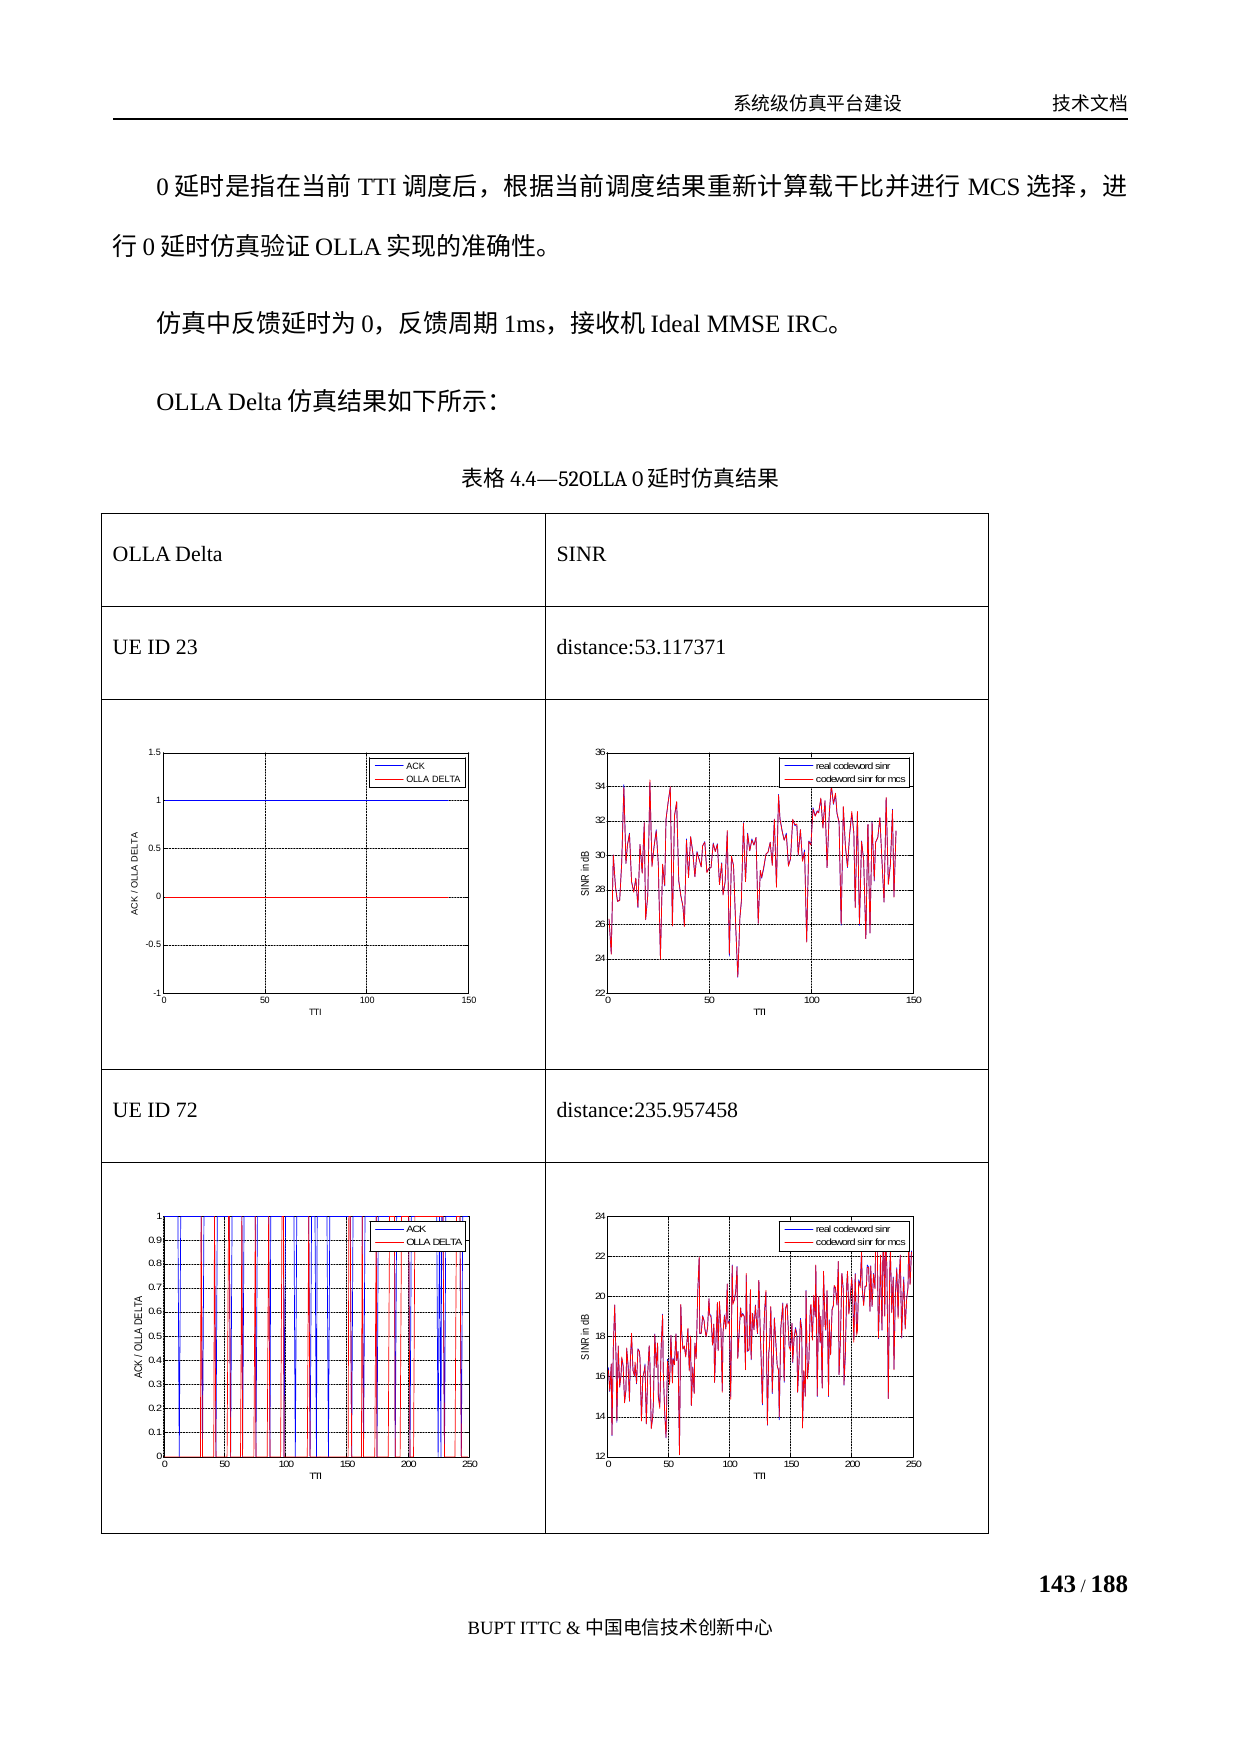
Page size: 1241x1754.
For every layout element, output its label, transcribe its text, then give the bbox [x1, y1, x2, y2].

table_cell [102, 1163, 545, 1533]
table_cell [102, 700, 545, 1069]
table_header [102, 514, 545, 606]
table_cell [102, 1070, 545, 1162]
text 表格 4.4—1 [112, 457, 1128, 497]
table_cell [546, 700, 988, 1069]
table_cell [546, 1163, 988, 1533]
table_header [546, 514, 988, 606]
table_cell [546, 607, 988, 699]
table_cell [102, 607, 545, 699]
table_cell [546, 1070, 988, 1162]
